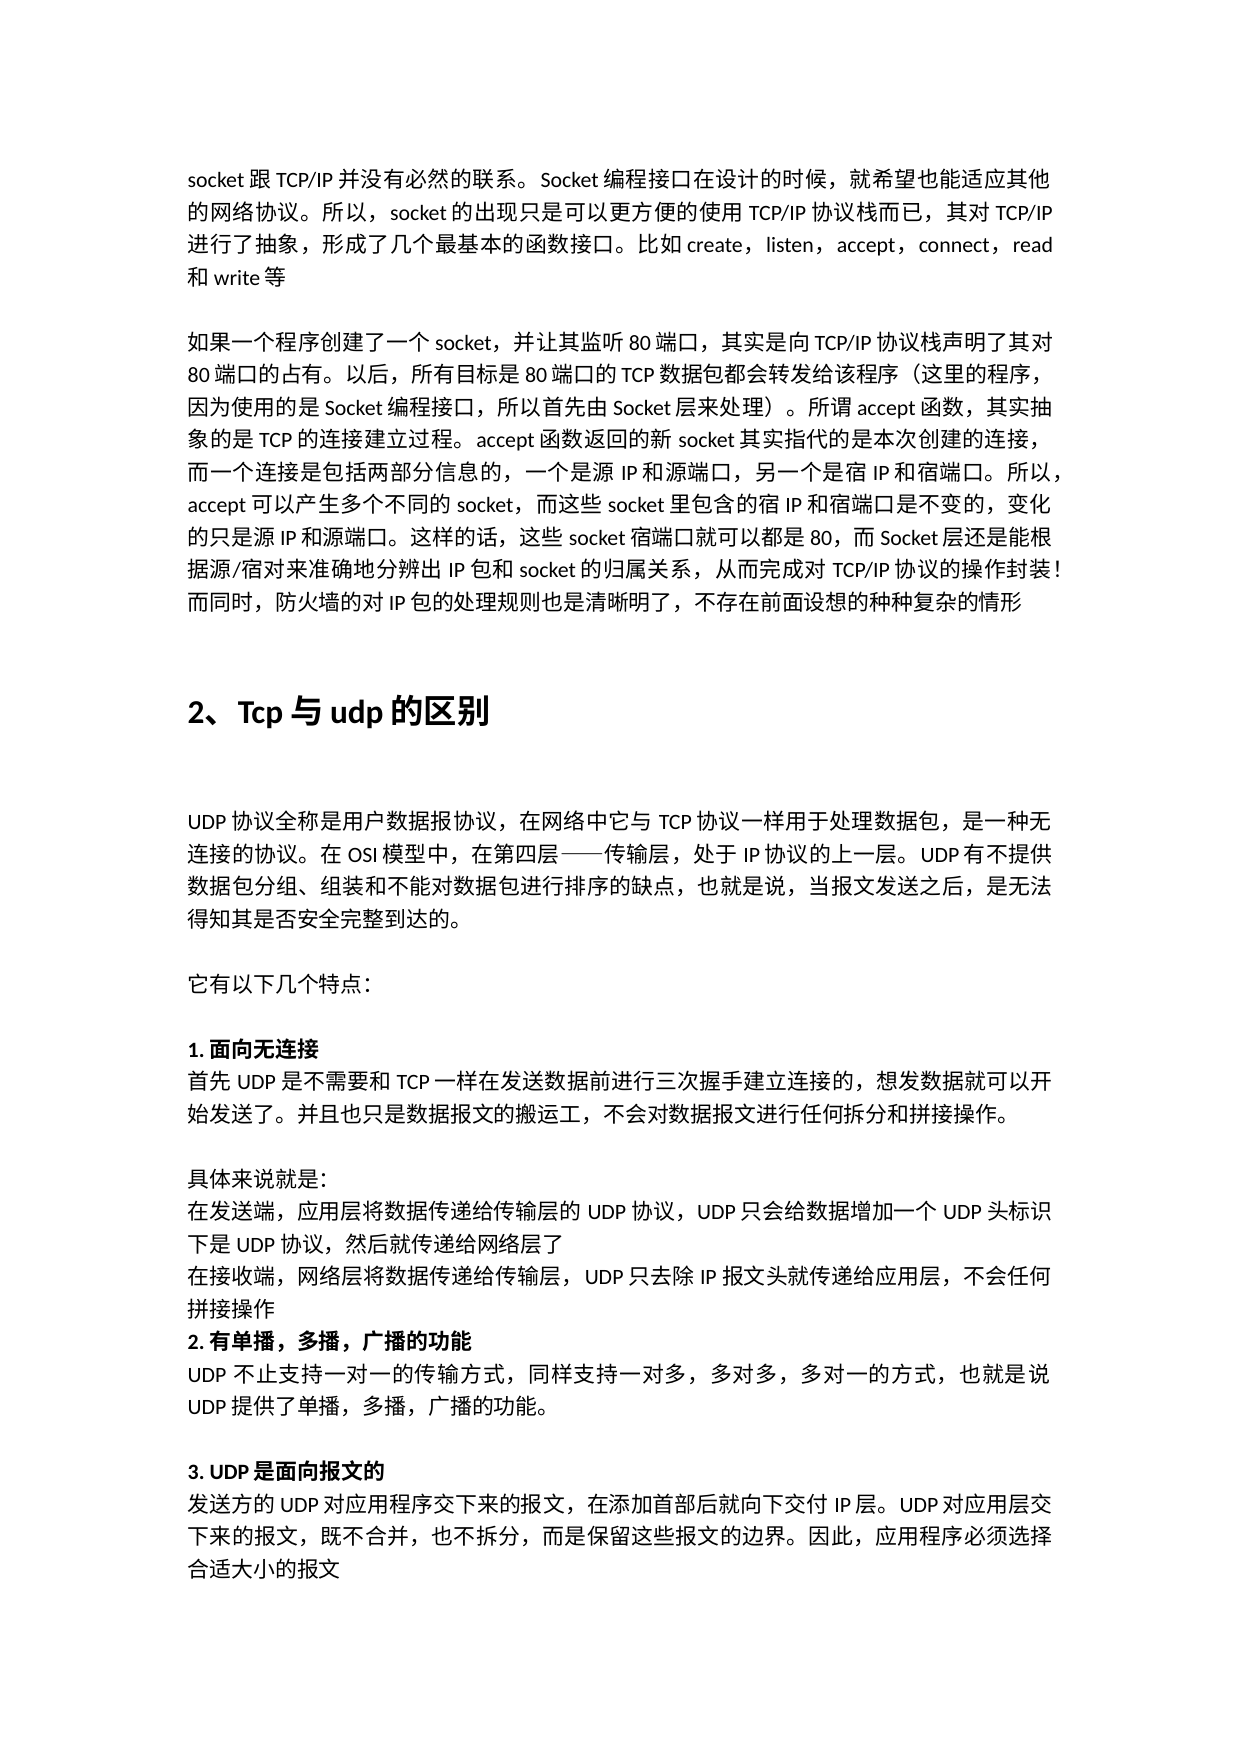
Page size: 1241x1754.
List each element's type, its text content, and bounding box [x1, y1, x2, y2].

text 1. 面向无连接 [187, 1031, 1053, 1064]
text 它有以下几个特点： [187, 966, 1053, 999]
text 在发送端，应用层将数据传递给传输层的 UDP 协议，UDP 只会给数据增加一个 UDP 头标识下是 UDP 协议，然后就传递给网络层了 [187, 1194, 1053, 1259]
text UDP协议全称是用户数据报协议，在网络中它与TCP协议一样用于处理数据包，是一种无连接的协议。在OSI模型中，在第四层——传输层，处于IP协议的上一层。UDP有不提供数据包分组、组装和不能对数据包进行排序的缺点，也就是说，当报文发送之后，是无法得知其是否安全完整到达的。 [187, 804, 1053, 934]
text 如果一个程序创建了一个socket，并让其监听80端口，其实是向TCP/IP协议栈声明了其对80端口的占有。以后，所有目标是80端口的TCP数据包都会转发给该程序（这里的程序，因为使用的是Socket编程接口，所以首先由Socket层来处理）。所谓accept函数，其实抽象的是TCP的连接建立过程。accept函数返回的新socket其实指代的是本次创建的连接，而一个连接是包括两部分信息的，一个是源IP和源端口，另一个是宿IP和宿端口。所以，accept可以产生多个不同的socket，而这些socket里包含的宿IP和宿端口是不变的，变化的只是源IP和源端口。这样的话，这些socket宿端口就可以都是80，而Socket层还是能根据源/宿对来准确地分辨出IP包和socket的归属关系，从而完成对TCP/IP协议的操作封装！而同时，防火墙的对IP包的处理规则也是清晰明了，不存在前面设想的种种复杂的情形 [187, 324, 1053, 617]
text 发送方的UDP对应用程序交下来的报文，在添加首部后就向下交付IP层。UDP对应用层交下来的报文，既不合并，也不拆分，而是保留这些报文的边界。因此，应用程序必须选择合适大小的报文 [187, 1486, 1053, 1584]
text 2. 有单播，多播，广播的功能 [187, 1324, 1053, 1356]
text 首先 UDP 是不需要和 TCP一样在发送数据前进行三次握手建立连接的，想发数据就可以开始发送了。并且也只是数据报文的搬运工，不会对数据报文进行任何拆分和拼接操作。 [187, 1064, 1053, 1129]
text 3. UDP是面向报文的 [187, 1454, 1053, 1486]
text 具体来说就是： [187, 1161, 1053, 1194]
text 在接收端，网络层将数据传递给传输层，UDP 只去除 IP 报文头就传递给应用层，不会任何拼接操作 [187, 1259, 1053, 1324]
text UDP 不止支持一对一的传输方式，同样支持一对多，多对多，多对一的方式，也就是说 UDP 提供了单播，多播，广播的功能。 [187, 1356, 1053, 1421]
subtitle 2、Tcp与udp的区别 [187, 677, 1053, 742]
text socket跟TCP/IP并没有必然的联系。Socket编程接口在设计的时候，就希望也能适应其他的网络协议。所以，socket的出现只是可以更方便的使用TCP/IP协议栈而已，其对TCP/IP进行了抽象，形成了几个最基本的函数接口。比如create，listen，accept，connect，read和write等 [187, 162, 1053, 292]
